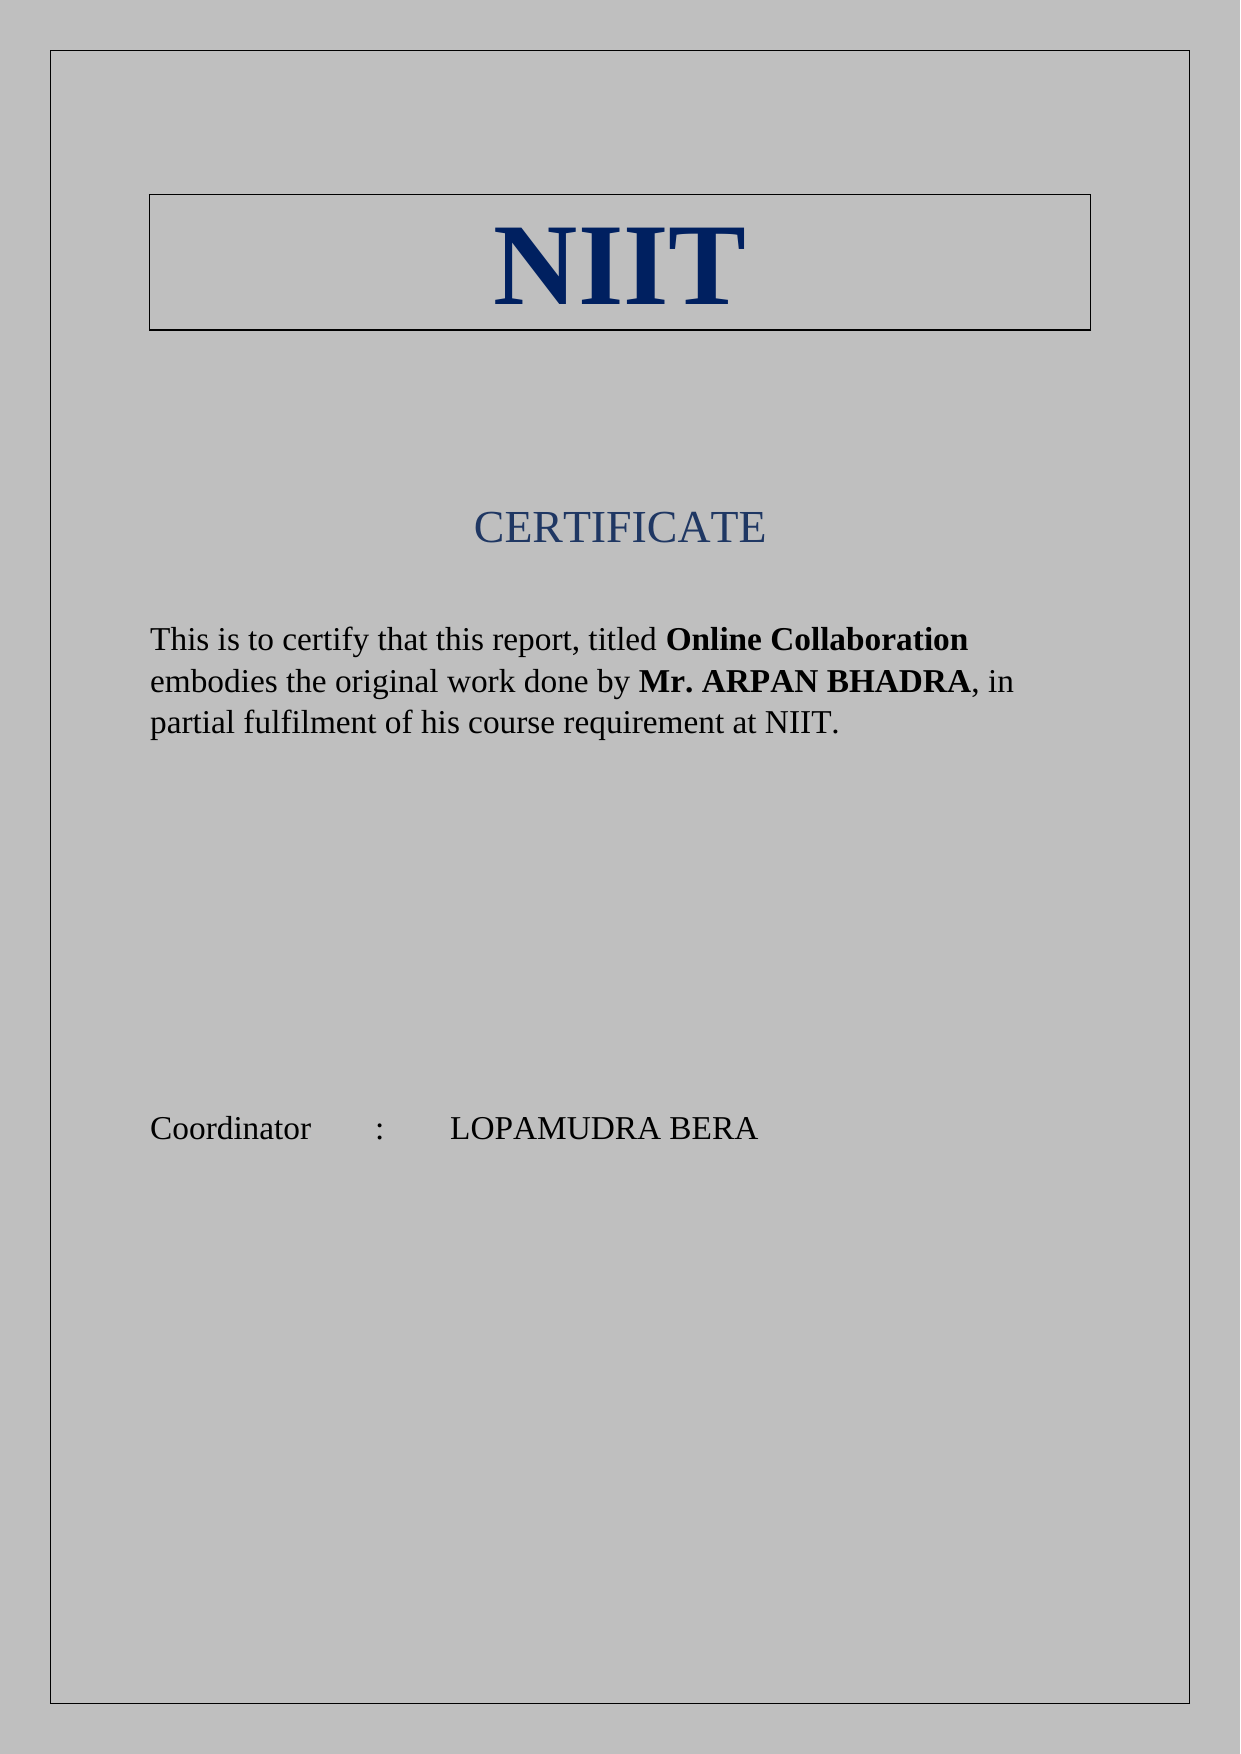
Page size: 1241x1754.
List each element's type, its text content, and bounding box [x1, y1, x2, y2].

text Coordinator : LOPAMUDRA BERA [150, 1108, 1090, 1147]
subtitle CERTIFICATE [150, 499, 1090, 552]
text This is to certify that this report, titled Online Collaboration embodies the original work done by Mr. ARPAN BHADRA, in partial fulfilment of his course requirement at NIIT. [150, 619, 1090, 741]
text NIIT [150, 195, 1090, 329]
